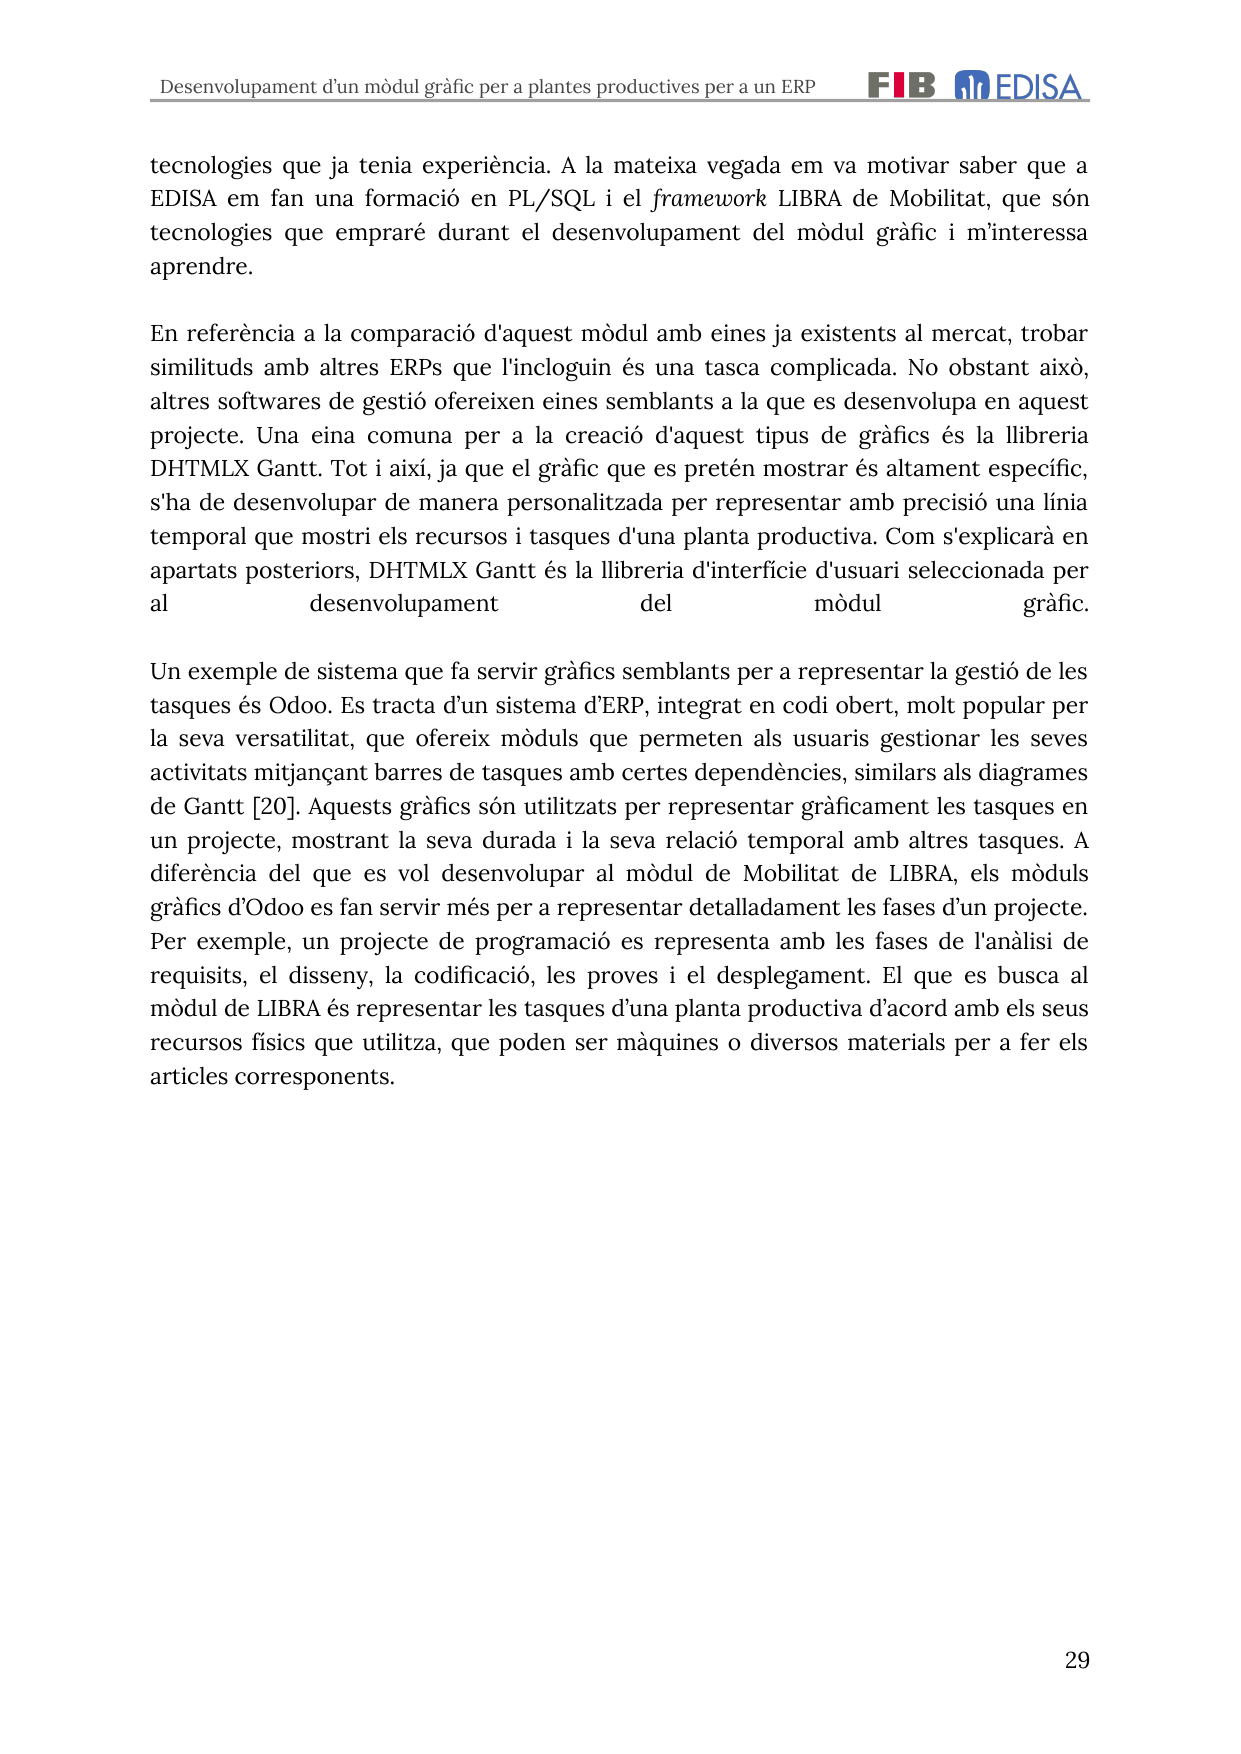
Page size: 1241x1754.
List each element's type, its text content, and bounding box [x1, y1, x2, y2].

text En referència a la comparació d'aquest mòdul amb eines ja existents al mercat, trobar similituds amb altres ERPs que l'incloguin és una tasca complicada. No obstant això, altres softwares de gestió ofereixen eines semblants a la que es desenvolupa en aquest projecte. Una eina comuna per a la creació d'aquest tipus de gràfics és la llibreria DHTMLX Gantt. Tot i així, ja que el gràfic que es pretén mostrar és altament específic, s'ha de desenvolupar de manera personalitzada per representar amb precisió una línia temporal que mostri els recursos i tasques d'una planta productiva. Com s'explicarà en apartats posteriors, DHTMLX Gantt és la llibreria d'interfície d'usuari seleccionada per al desenvolupament del mòdul gràfic. Un exemple de sistema que fa servir gràfics semblants per a representar la gestió de les tasques és Odoo. Es tracta d’un sistema d’ERP, integrat en codi obert, molt popular per la seva versatilitat, que ofereix mòduls que permeten als usuaris gestionar les seves activitats mitjançant barres de tasques amb certes dependències, similars als diagrames de Gantt [20]. Aquests gràfics són utilitzats per representar gràficament les tasques en un projecte, mostrant la seva durada i la seva relació temporal amb altres tasques. A diferència del que es vol desenvolupar al mòdul de Mobilitat de LIBRA, els mòduls gràfics d’Odoo es fan servir més per a representar detalladament les fases d’un projecte. Per exemple, un projecte de programació es representa amb les fases de l'anàlisi de requisits, el disseny, la codificació, les proves i el desplegament. El que es busca al mòdul de LIBRA és representar les tasques d’una planta productiva d’acord amb els seus recursos físics que utilitza, que poden ser màquines o diversos materials per a fer els articles corresponents. [150, 319, 1090, 1091]
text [150, 150, 1090, 281]
picture [954, 70, 1082, 98]
picture [857, 70, 938, 98]
